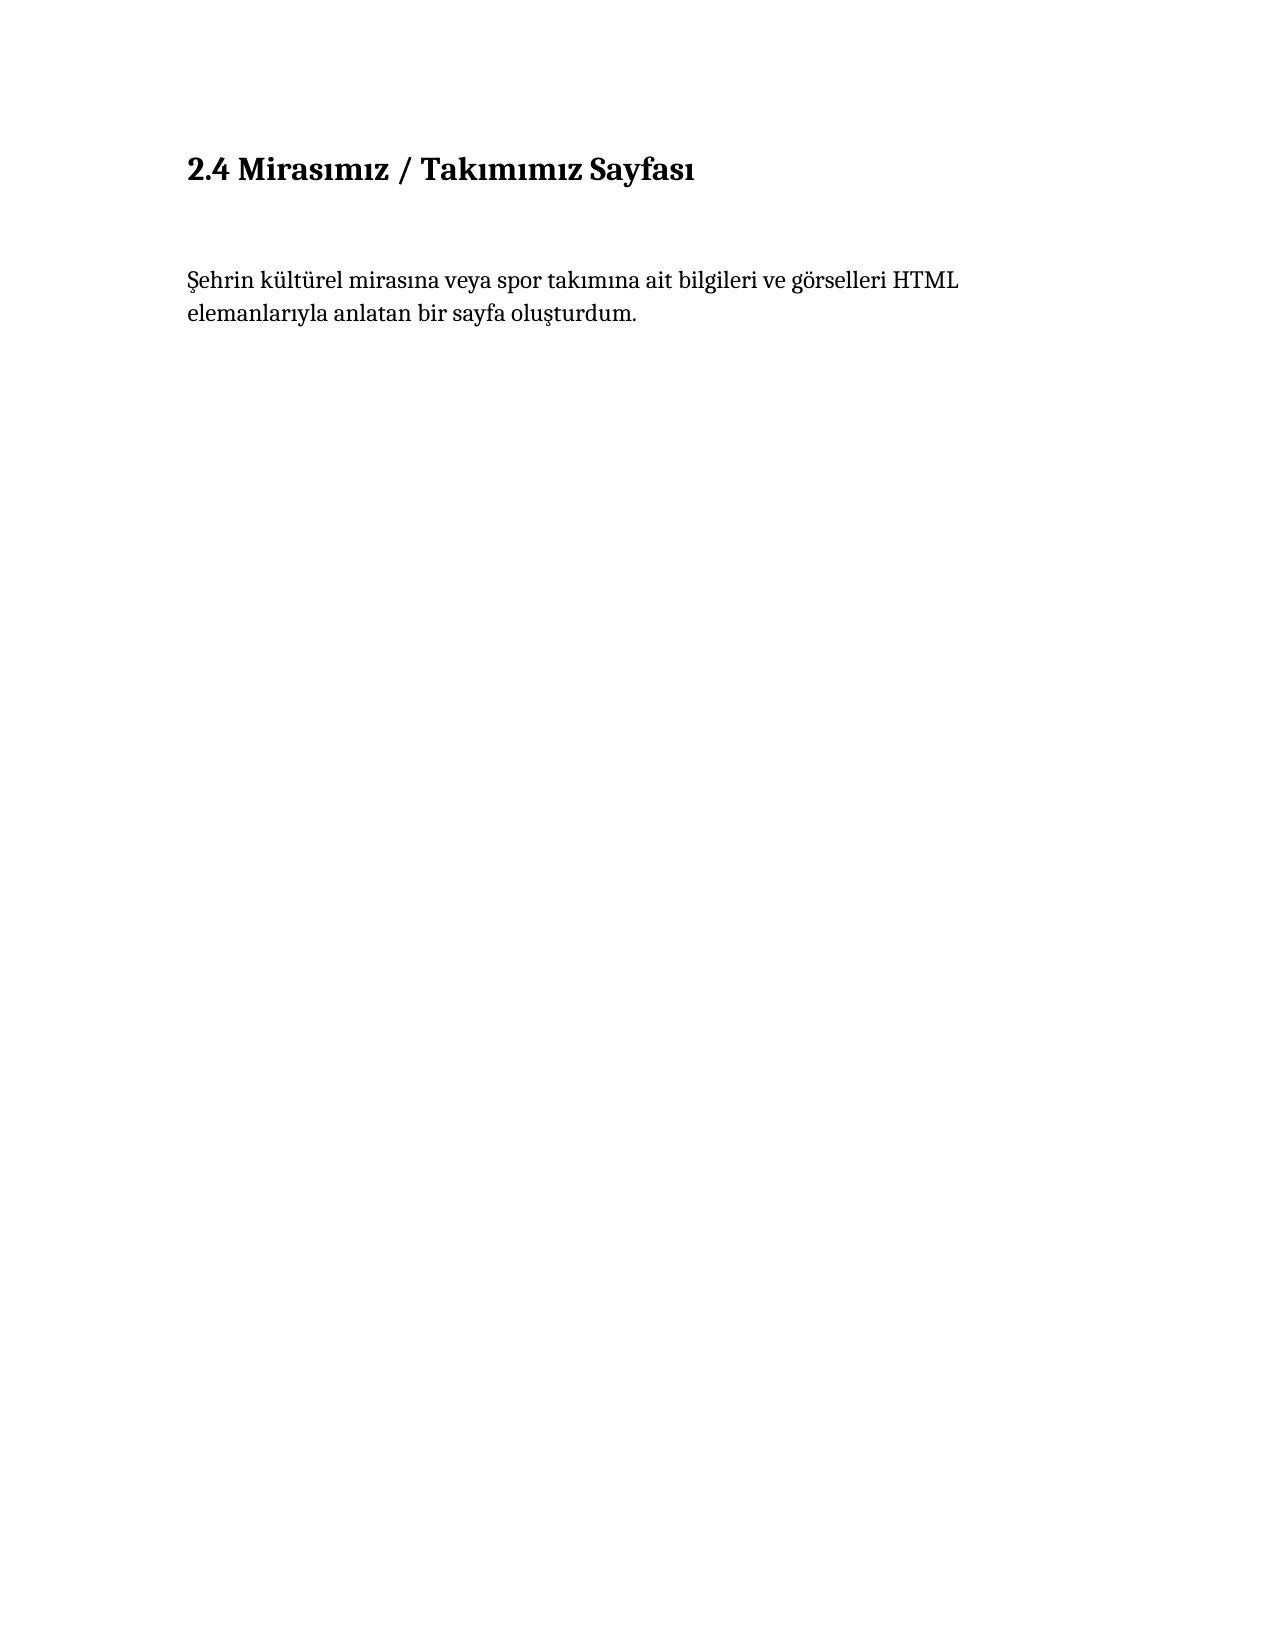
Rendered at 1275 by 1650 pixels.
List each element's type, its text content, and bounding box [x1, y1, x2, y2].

text 2.4 Mirasımız / Takımımız Sayfası [187, 150, 1087, 188]
text Şehrin kültürel mirasına veya spor takımına ait bilgileri ve görselleri HTML elemanlarıyla anlatan bir sayfa oluşturdum. [187, 266, 1087, 328]
